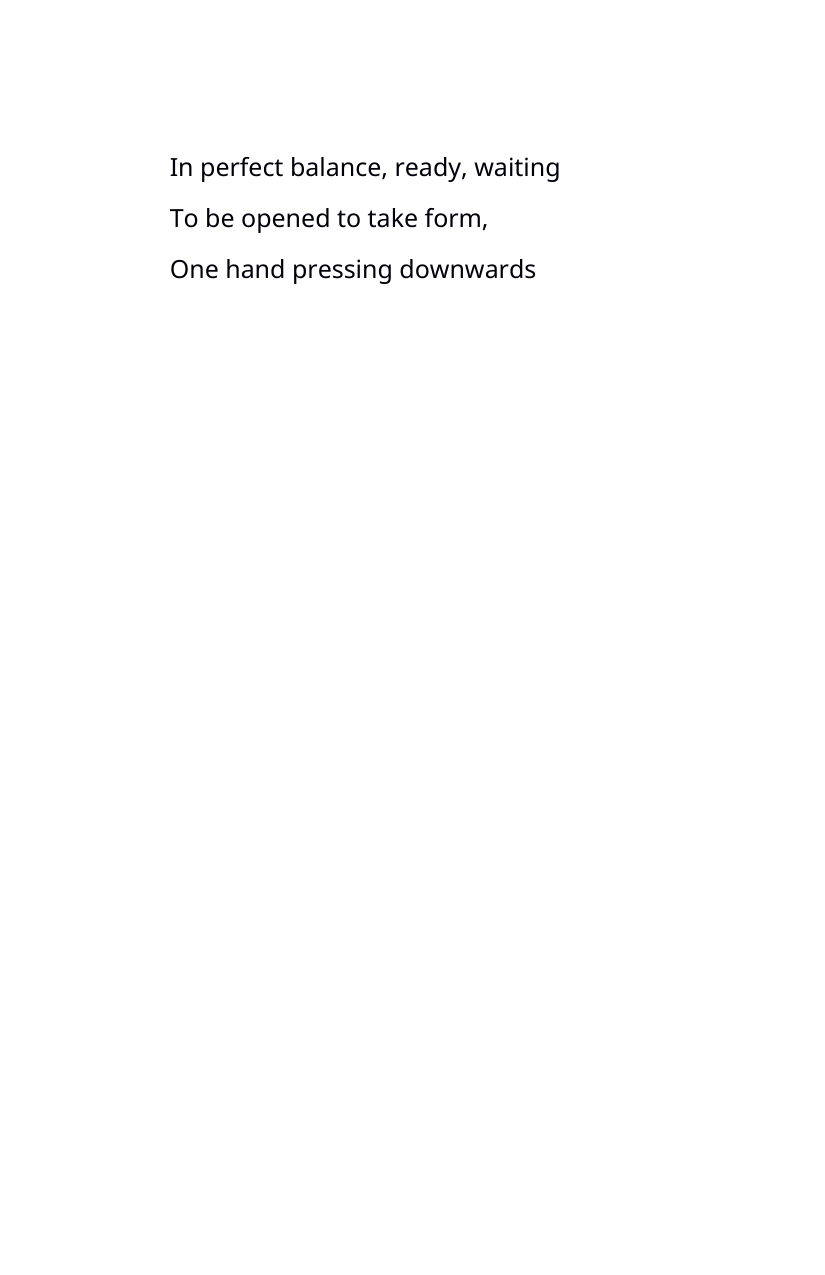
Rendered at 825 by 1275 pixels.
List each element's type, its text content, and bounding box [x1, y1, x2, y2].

text One hand pressing downwards [169, 252, 750, 286]
text To be opened to take form, [169, 201, 750, 235]
text In perfect balance, ready, waiting [169, 150, 750, 184]
